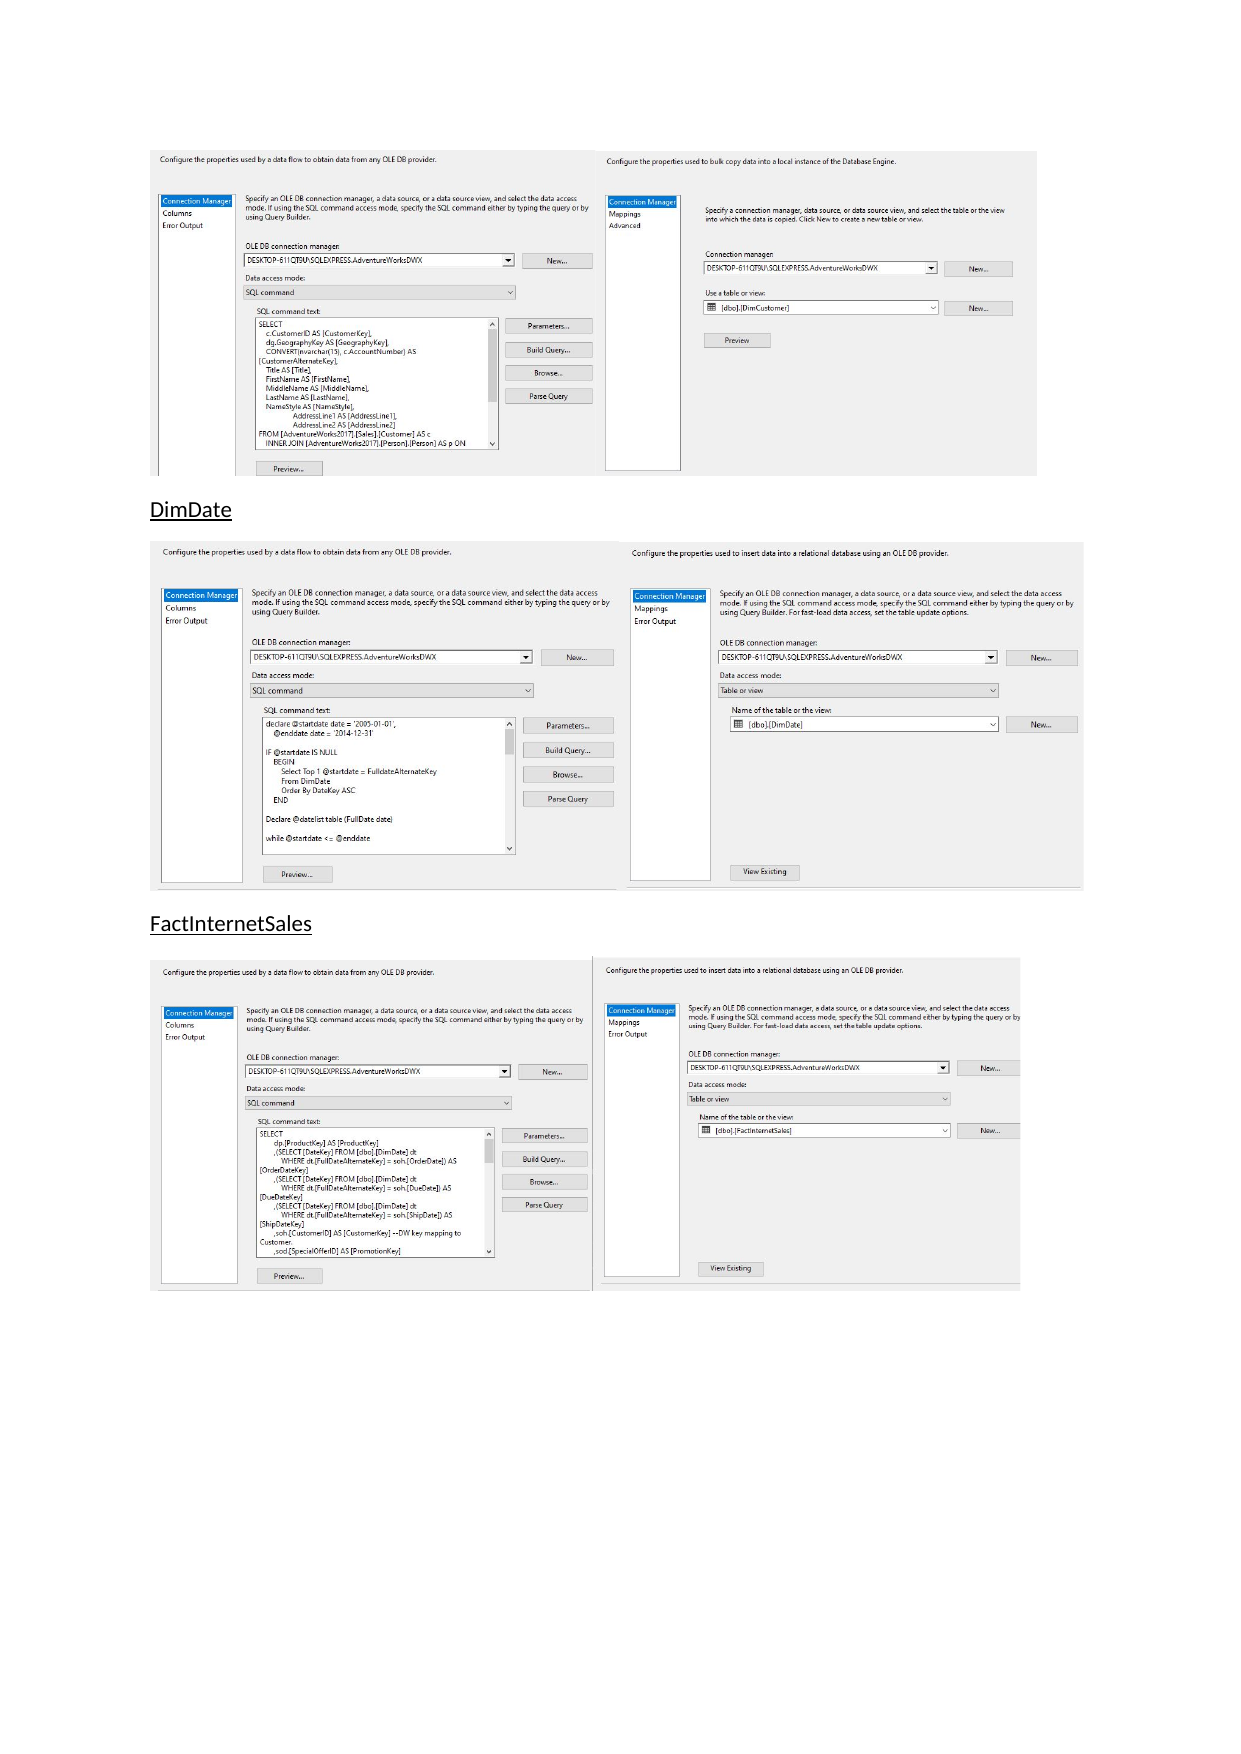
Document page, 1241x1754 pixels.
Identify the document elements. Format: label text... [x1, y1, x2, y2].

picture [150, 150, 1037, 476]
picture [150, 541, 1084, 891]
text FactInternetSales [150, 909, 1090, 938]
picture [150, 956, 1021, 1291]
text DimDate [150, 495, 1090, 523]
